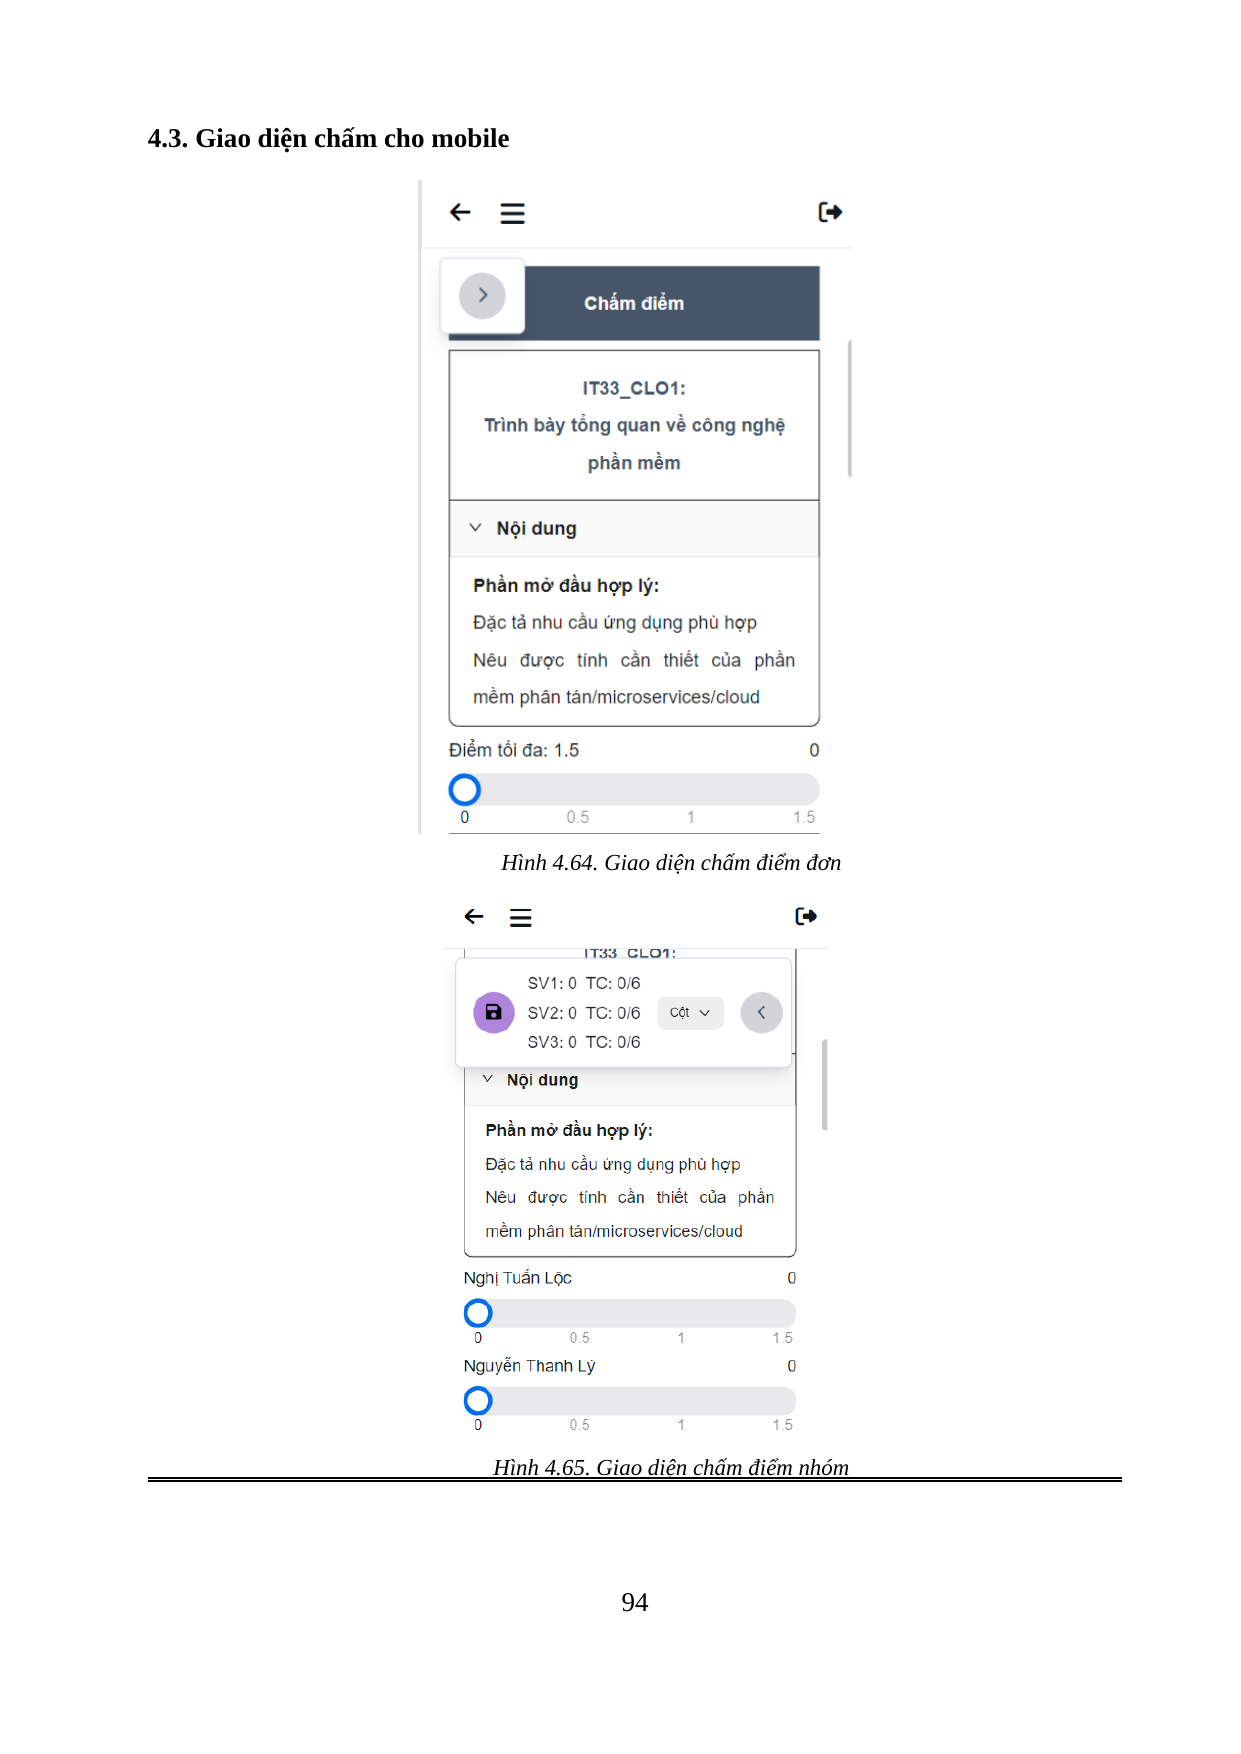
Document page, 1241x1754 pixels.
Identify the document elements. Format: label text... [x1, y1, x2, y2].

text Hình 4.64. Giao diện chấm điểm đơn [148, 849, 1122, 876]
text Hình 4.65. Giao diện chấm điểm nhóm [148, 1454, 1122, 1477]
picture [442, 888, 828, 1439]
picture [418, 180, 852, 834]
subtitle Giao diện chấm cho mobile [148, 122, 1122, 153]
